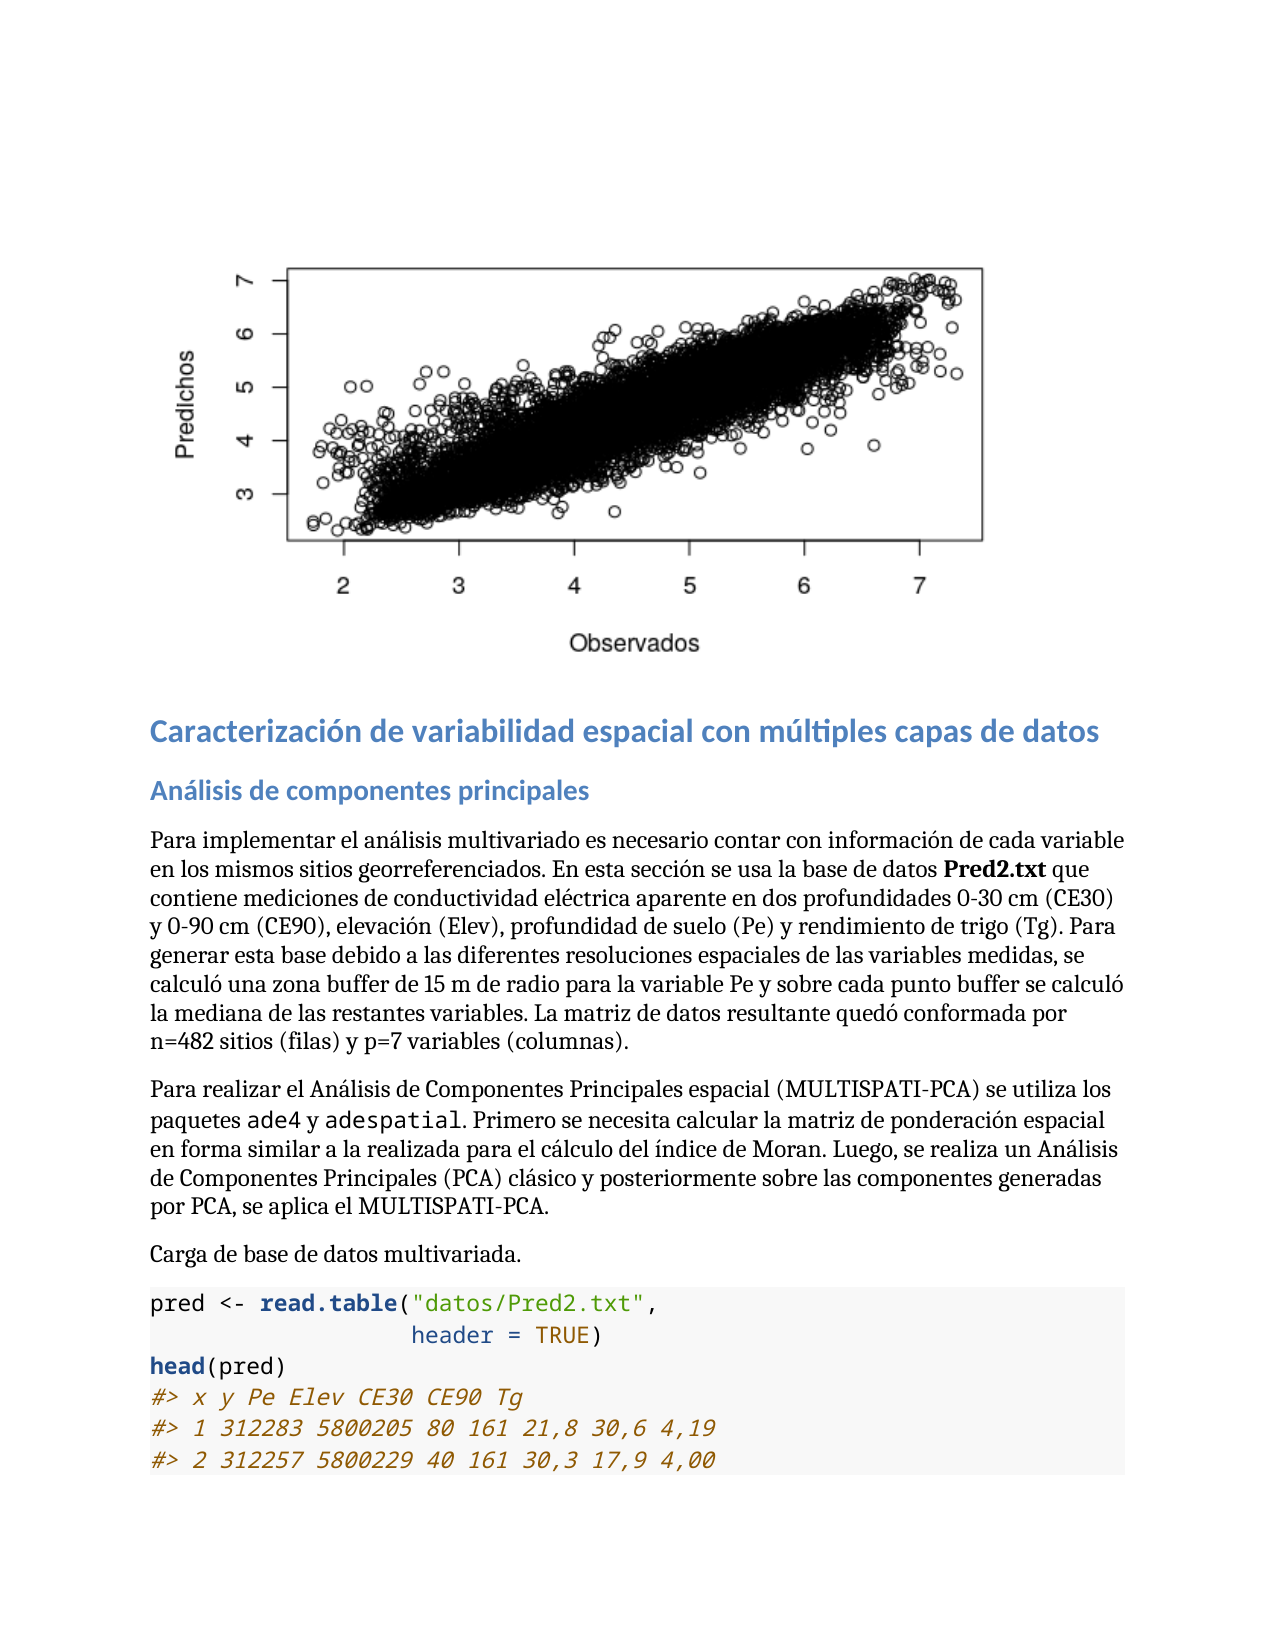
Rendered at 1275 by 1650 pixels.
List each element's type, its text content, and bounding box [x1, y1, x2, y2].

subtitle Análisis de componentes principales [150, 772, 1125, 807]
text Para realizar el Análisis de Componentes Principales espacial (MULTISPATI-PCA) se utiliza los paquetes ade4 y adespatial. Primero se necesita calcular la matriz de ponderación espacial en forma similar a la realizada para el cálculo del índice de Moran. Luego, se realiza un Análisis de Componentes Principales (PCA) clásico y posteriormente sobre las componentes generadas por PCA, se aplica el MULTISPATI-PCA. [150, 1075, 1125, 1221]
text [150, 1287, 1125, 1475]
text Para implementar el análisis multivariado es necesario contar con información de cada variable en los mismos sitios georreferenciados. En esta sección se usa la base de datos Pred2.txt que contiene mediciones de conductividad eléctrica aparente en dos profundidades 0-30 cm (CE30) y 0-90 cm (CE90), elevación (Elev), profundidad de suelo (Pe) y rendimiento de trigo (Tg). Para generar esta base debido a las diferentes resoluciones espaciales de las variables medidas, se calculó una zona buffer de 15 m de radio para la variable Pe y sobre cada punto buffer se calculó la mediana de las restantes variables. La matriz de datos resultante quedó conformada por n=482 sitios (filas) y p=7 variables (columnas). [150, 826, 1125, 1056]
text Carga de base de datos multivariada. [150, 1240, 1125, 1268]
subtitle Caracterización de variabilidad espacial con múltiples capas de datos [150, 710, 1125, 751]
picture [168, 150, 1044, 690]
